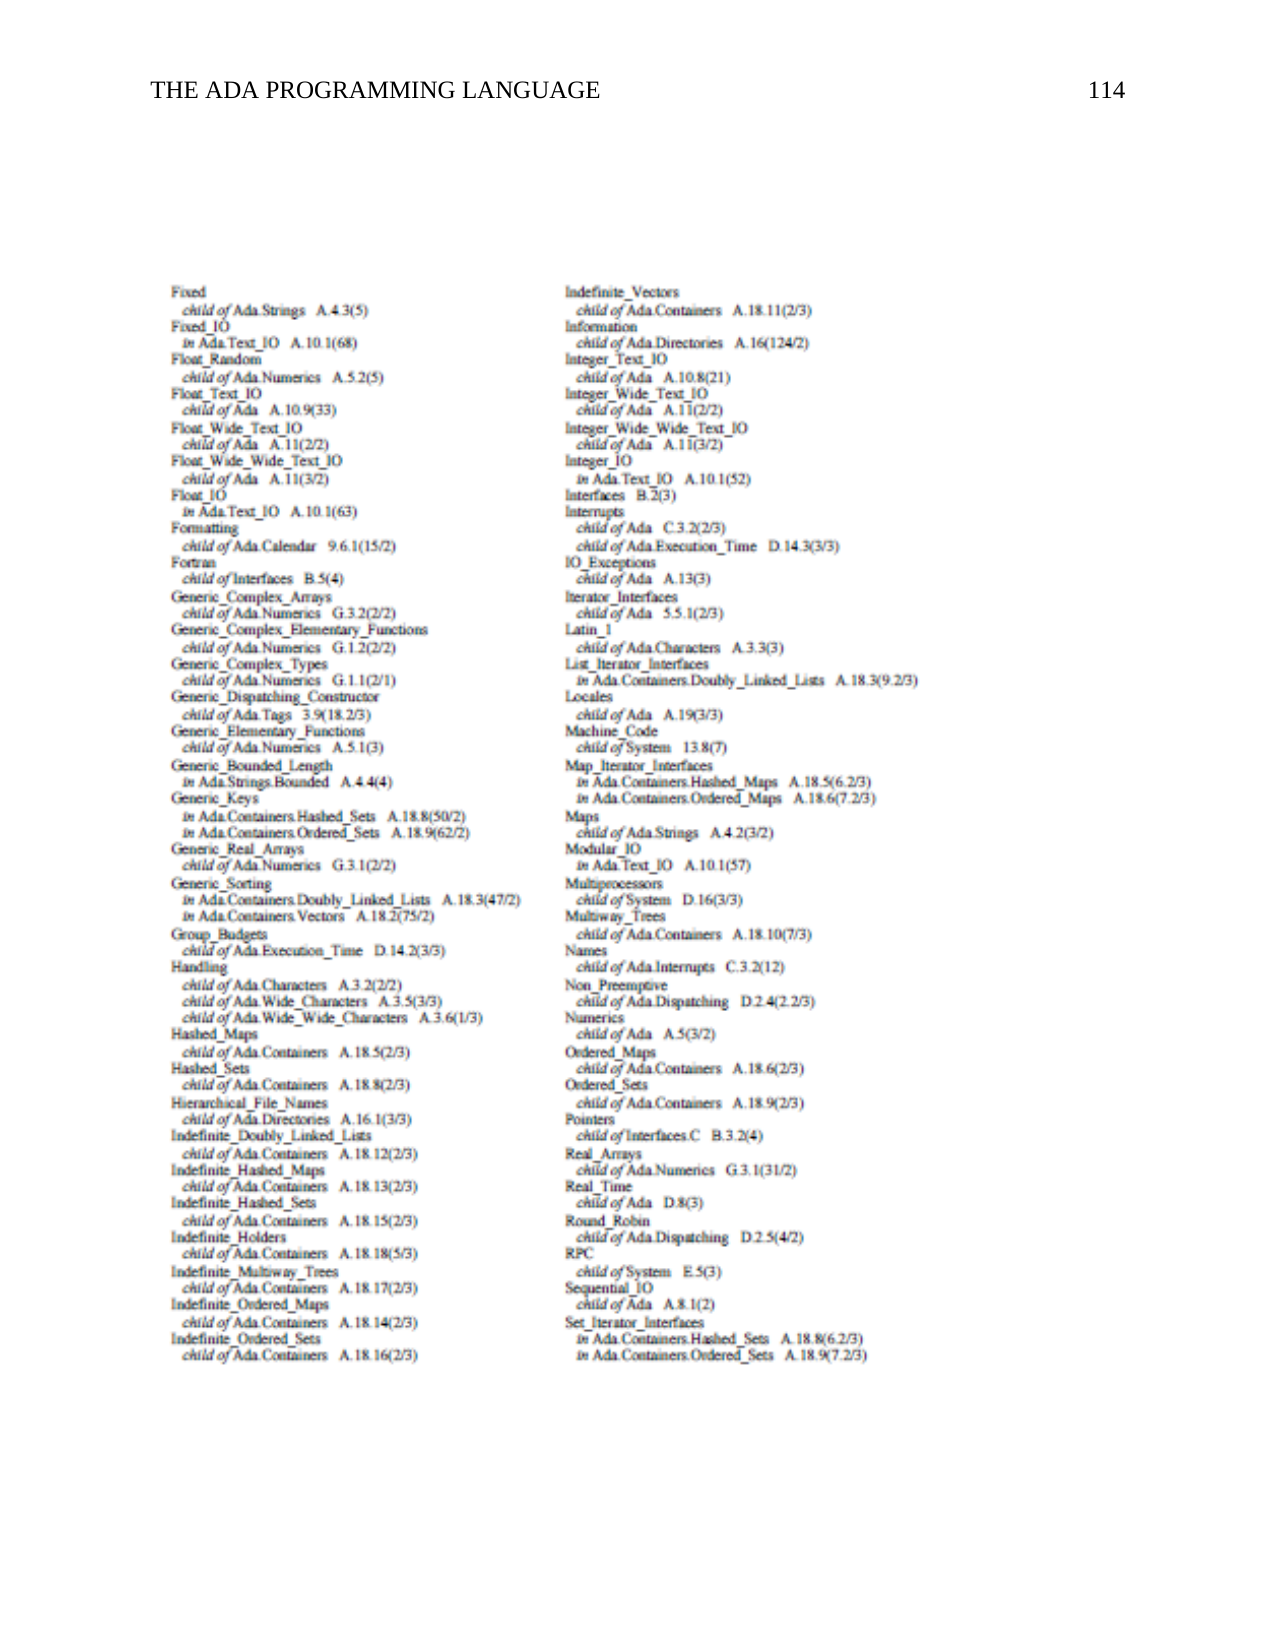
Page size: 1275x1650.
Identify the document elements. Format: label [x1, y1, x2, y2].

picture [150, 263, 928, 1387]
